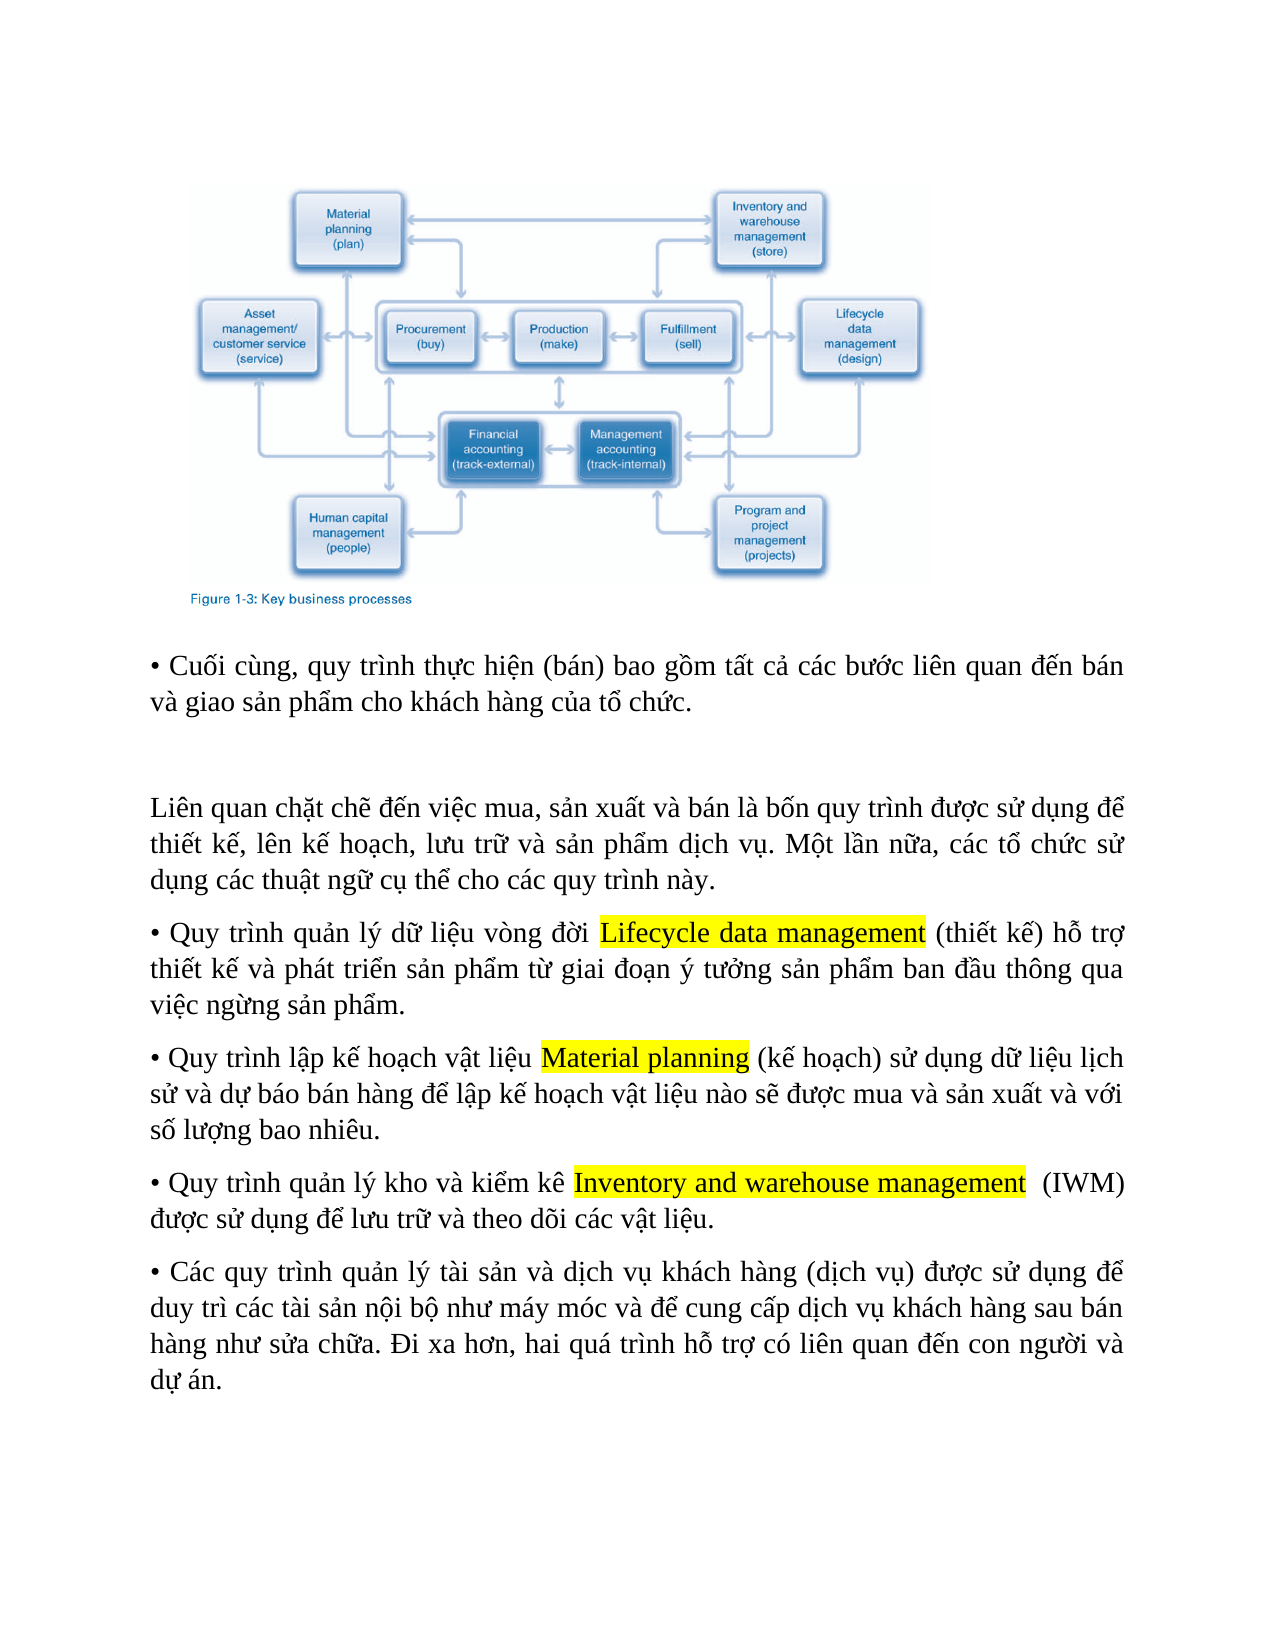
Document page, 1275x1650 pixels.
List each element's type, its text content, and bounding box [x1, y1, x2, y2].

text • Quy trình lập kế hoạch vật liệu Material planning (kế hoạch) sử dụng dữ liệu lịch sử và dự báo bán hàng để lập kế hoạch vật liệu nào sẽ được mua và sản xuất và với số lượng bao nhiêu. [150, 1040, 1125, 1146]
text • Các quy trình quản lý tài sản và dịch vụ khách hàng (dịch vụ) được sử dụng để duy trì các tài sản nội bộ như máy móc và để cung cấp dịch vụ khách hàng sau bán hàng như sửa chữa. Đi xa hơn, hai quá trình hỗ trợ có liên quan đến con người và dự án. [150, 1254, 1125, 1396]
text • Quy trình quản lý dữ liệu vòng đời Lifecycle data management (thiết kế) hỗ trợ thiết kế và phát triển sản phẩm từ giai đoạn ý tưởng sản phẩm ban đầu thông qua việc ngừng sản phẩm. [150, 915, 1125, 1021]
text Liên quan chặt chẽ đến việc mua, sản xuất và bán là bốn quy trình được sử dụng để thiết kế, lên kế hoạch, lưu trữ và sản phẩm dịch vụ. Một lần nữa, các tổ chức sử dụng các thuật ngữ cụ thể cho các quy trình này. [150, 790, 1125, 896]
picture [150, 150, 1001, 629]
text • Cuối cùng, quy trình thực hiện (bán) bao gồm tất cả các bước liên quan đến bán và giao sản phẩm cho khách hàng của tổ chức. [150, 648, 1125, 718]
text • Quy trình quản lý kho và kiểm kê Inventory and warehouse management (IWM) được sử dụng để lưu trữ và theo dõi các vật liệu. [150, 1165, 1125, 1235]
